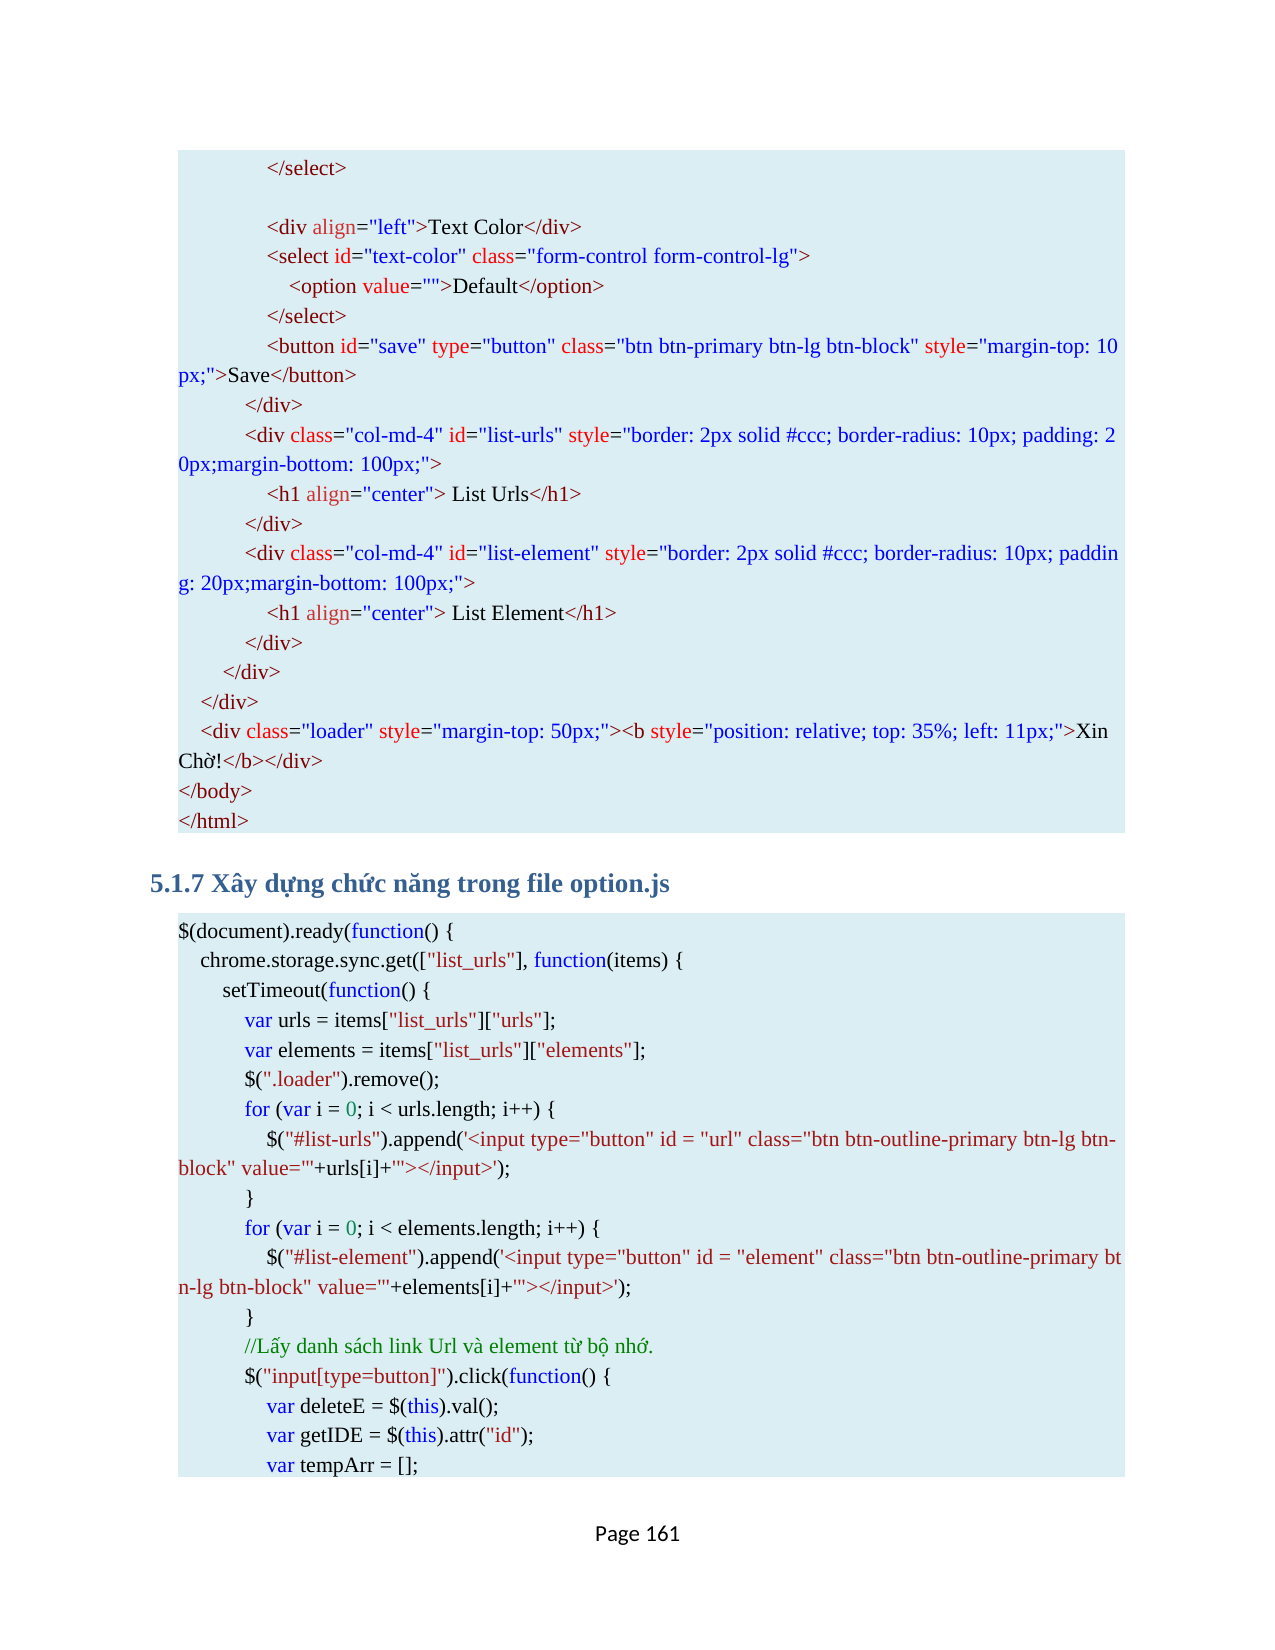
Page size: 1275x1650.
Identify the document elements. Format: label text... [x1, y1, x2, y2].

text <div class="loader" style="margin-top: 50px;"><b style="position: relative; top: 35%; left: 11px;">Xin Chờ!</b></div> [178, 714, 1125, 773]
text //Lấy danh sách link Url và element từ bộ nhớ. [178, 1329, 1125, 1359]
text 5.1.7 Xây dựng chức năng trong file option.js [150, 867, 1125, 898]
text setTimeout(function() { [178, 973, 1125, 1002]
text } [178, 1299, 1125, 1329]
text <div class="col-md-4" id="list-urls" style="border: 2px solid #ccc; border-radius: 10px; padding: 20px;margin-bottom: 100px;"> [178, 417, 1125, 477]
text } [178, 1181, 1125, 1210]
text <select id="text-color" class="form-control form-control-lg"> [178, 239, 1125, 269]
text $("input[type=button]").click(function() { [178, 1359, 1125, 1388]
text </div> [178, 506, 1125, 536]
text for (var i = 0; i < urls.length; i++) { [178, 1091, 1125, 1121]
text $(".loader").remove(); [178, 1062, 1125, 1091]
text var urls = items["list_urls"]["urls"]; [178, 1002, 1125, 1032]
text </select> [178, 150, 1125, 180]
text var elements = items["list_urls"]["elements"]; [178, 1032, 1125, 1062]
text $("#list-urls").append('<input type="button" id = "url" class="btn btn-outline-primary btn-lg btn-block" value="'+urls[i]+'"></input>'); [178, 1121, 1125, 1181]
text <option value="">Default</option> [178, 269, 1125, 298]
text var tempArr = []; [178, 1448, 1125, 1477]
text </div> [178, 625, 1125, 655]
text $("#list-element").append('<input type="button" id = "element" class="btn btn-outline-primary btn-lg btn-block" value="'+elements[i]+'"></input>'); [178, 1240, 1125, 1299]
text <button id="save" type="button" class="btn btn-primary btn-lg btn-block" style="margin-top: 10px;">Save</button> [178, 328, 1125, 387]
text var deleteE = $(this).val(); [178, 1388, 1125, 1418]
text var getIDE = $(this).attr("id"); [178, 1418, 1125, 1448]
text <h1 align="center"> List Element</h1> [178, 595, 1125, 625]
text </select> [178, 298, 1125, 328]
text <div align="left">Text Color</div> [178, 209, 1125, 239]
text </div> [178, 387, 1125, 417]
text </html> [178, 803, 1125, 833]
text for (var i = 0; i < elements.length; i++) { [178, 1210, 1125, 1240]
text <div class="col-md-4" id="list-element" style="border: 2px solid #ccc; border-radius: 10px; padding: 20px;margin-bottom: 100px;"> [178, 536, 1125, 595]
text </div> [178, 684, 1125, 714]
text </div> [178, 655, 1125, 684]
text chrome.storage.sync.get(["list_urls"], function(items) { [178, 943, 1125, 973]
text <h1 align="center"> List Urls</h1> [178, 477, 1125, 506]
text </body> [178, 773, 1125, 803]
text $(document).ready(function() { [178, 913, 1125, 943]
